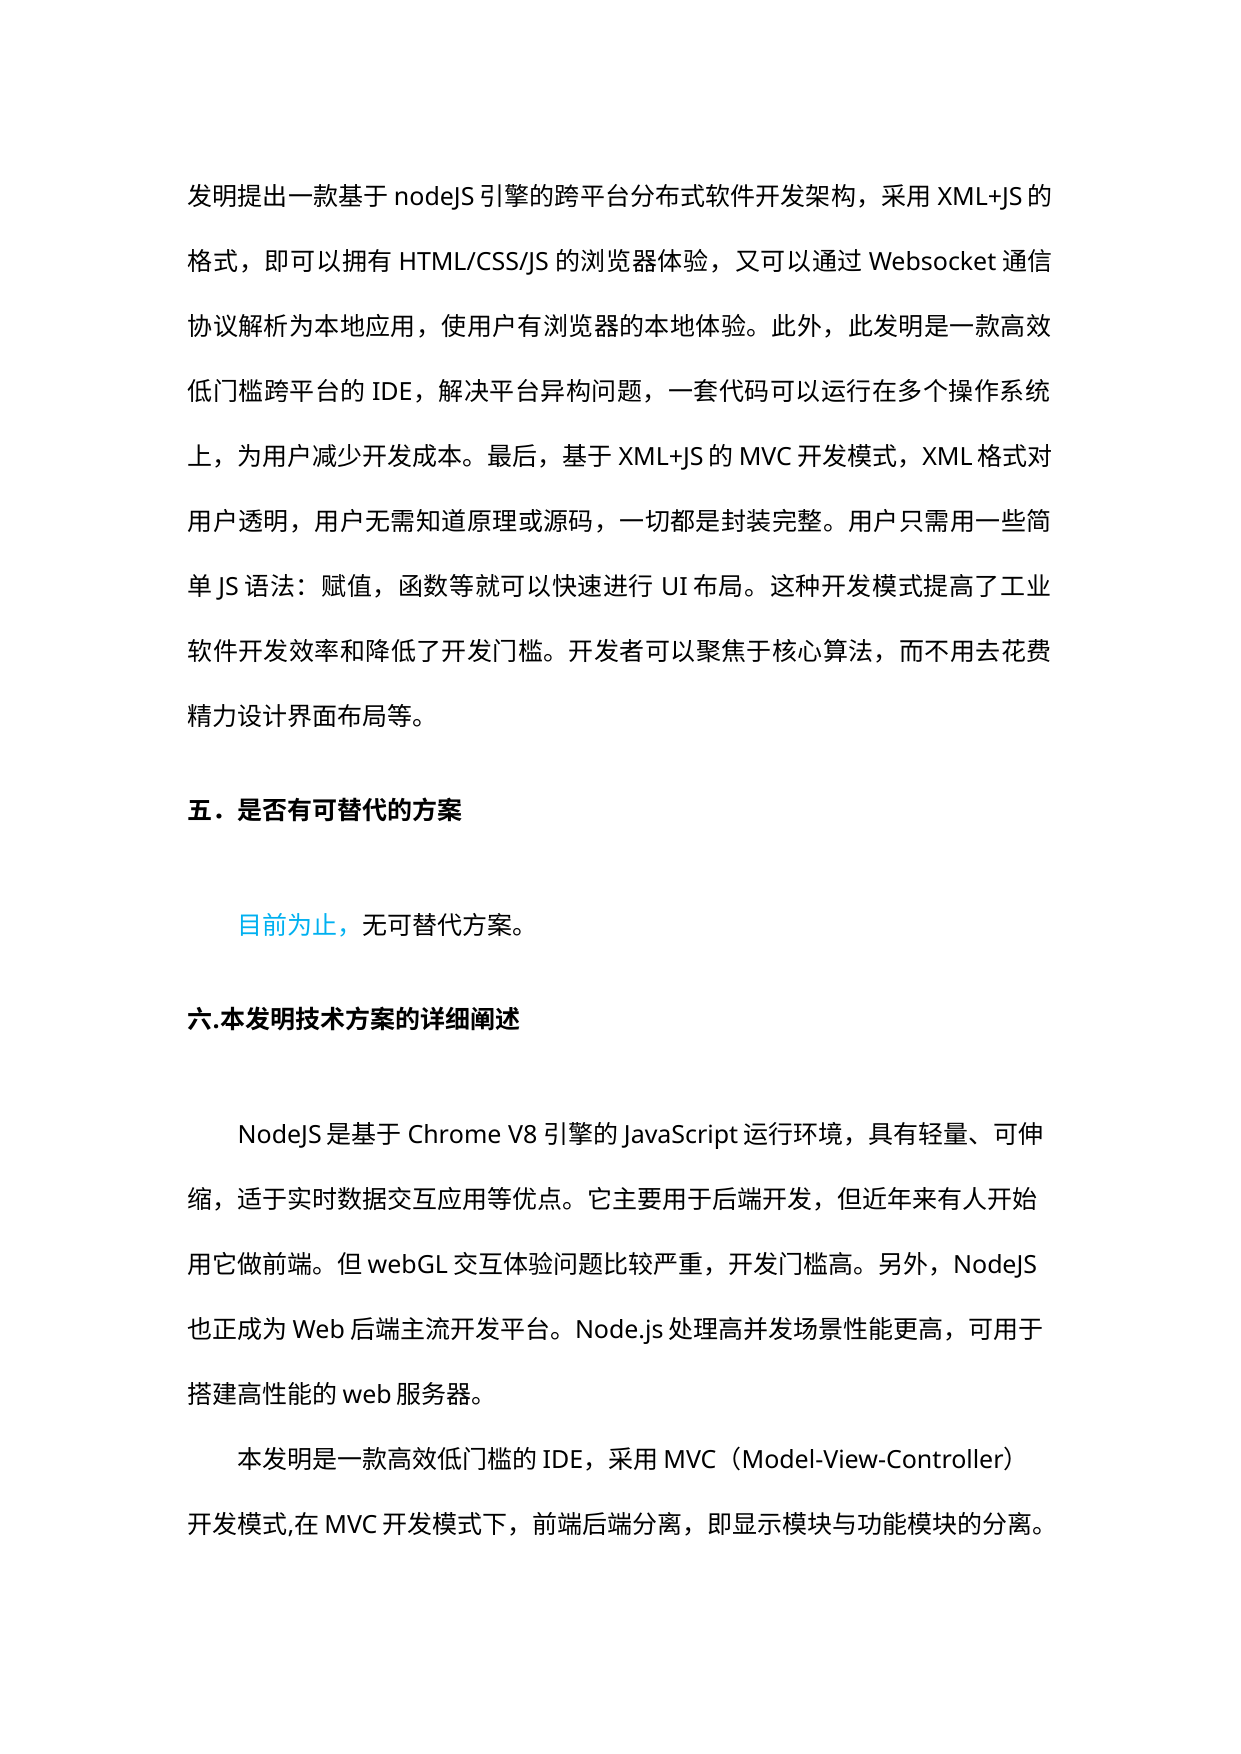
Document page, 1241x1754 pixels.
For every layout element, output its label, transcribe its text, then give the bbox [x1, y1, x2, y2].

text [187, 162, 1053, 747]
text NodeJS是基于 Chrome V8 引擎的JavaScript运行环境，具有轻量、可伸缩，适于实时数据交互应用等优点。它主要用于后端开发，但近年来有人开始用它做前端。但webGL交互体验问题比较严重，开发门槛高。另外，NodeJS也正成为Web后端主流开发平台。Node.js处理高并发场景性能更高，可用于搭建高性能的web服务器。 [187, 1101, 1053, 1426]
subtitle 五．是否有可替代的方案 [187, 776, 1053, 841]
text 本发明是一款高效低门槛的IDE，采用MVC（Model-View-Controller）开发模式,在MVC开发模式下，前端后端分离，即显示模块与功能模块的分离。 [187, 1426, 1053, 1556]
list 目前为止，无可替代方案。 [187, 891, 1053, 956]
subtitle 本发明技术方案的详细阐述 [187, 985, 1053, 1050]
